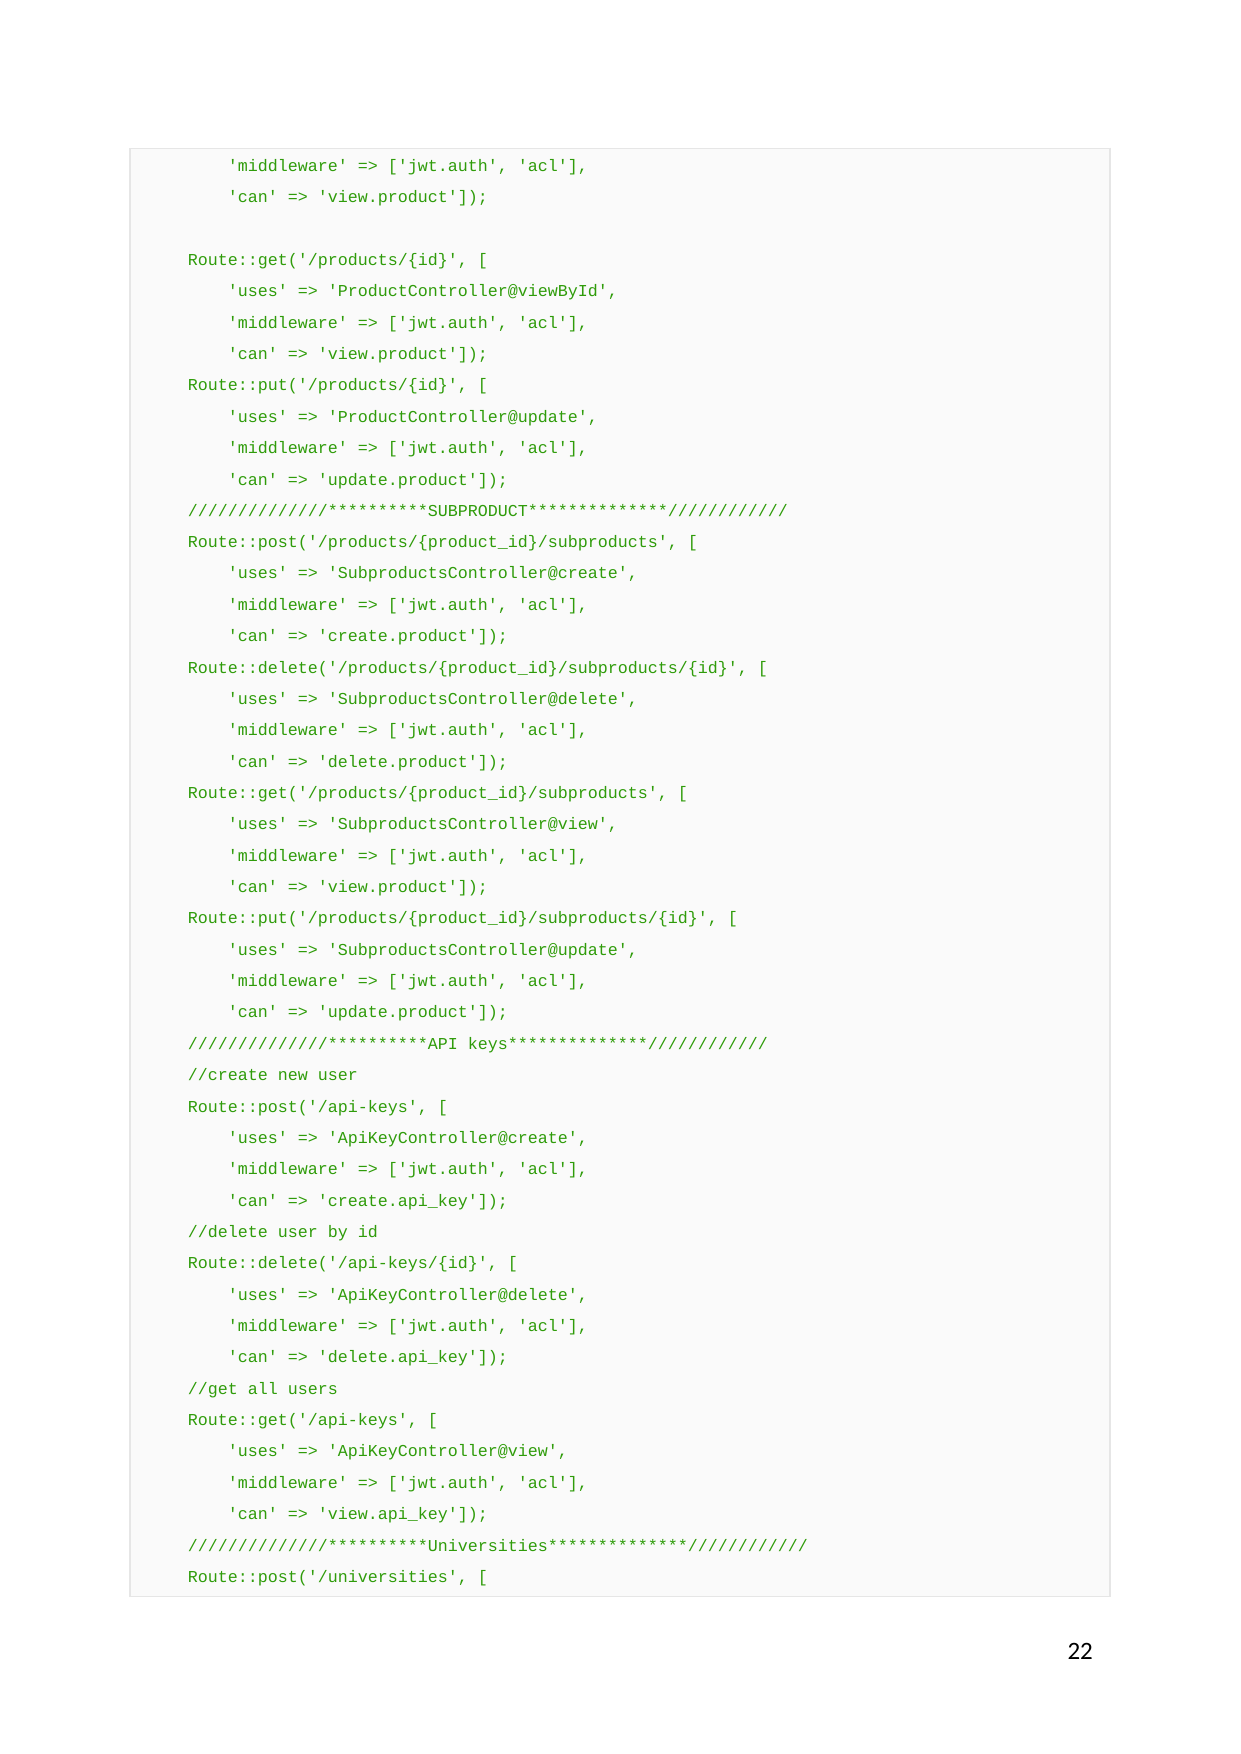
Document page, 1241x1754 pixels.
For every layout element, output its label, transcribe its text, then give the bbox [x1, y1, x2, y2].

text 'can' => 'delete.api_key']); [131, 1339, 1109, 1368]
text 'middleware' => ['jwt.auth', 'acl'], [131, 304, 1109, 333]
text 'can' => 'view.product']); [131, 869, 1109, 897]
text //get all users [131, 1370, 1109, 1399]
text Route::put('/products/{id}', [ [131, 367, 1109, 396]
text 'can' => 'create.product']); [131, 618, 1109, 647]
text 'can' => 'view.product']); [131, 336, 1109, 364]
text //////////////**********Universities**************//////////// [131, 1527, 1109, 1556]
text 'uses' => 'ApiKeyController@create', [131, 1119, 1109, 1148]
text 'uses' => 'SubproductsController@create', [131, 555, 1109, 584]
text Route::get('/api-keys', [ [131, 1402, 1109, 1431]
text 'uses' => 'SubproductsController@update', [131, 931, 1109, 960]
text 'middleware' => ['jwt.auth', 'acl'], [131, 712, 1109, 741]
text 'uses' => 'ApiKeyController@view', [131, 1433, 1109, 1462]
text 'middleware' => ['jwt.auth', 'acl'], [131, 1151, 1109, 1180]
text 'uses' => 'ApiKeyController@delete', [131, 1276, 1109, 1305]
text Route::post('/products/{product_id}/subproducts', [ [131, 524, 1109, 553]
text 'can' => 'view.product']); [131, 179, 1109, 208]
text 'middleware' => ['jwt.auth', 'acl'], [131, 1464, 1109, 1493]
text 'can' => 'delete.product']); [131, 743, 1109, 772]
text //delete user by id [131, 1214, 1109, 1242]
text Route::delete('/api-keys/{id}', [ [131, 1245, 1109, 1274]
text Route::post('/universities', [ [131, 1558, 1109, 1596]
text 'middleware' => ['jwt.auth', 'acl'], [131, 587, 1109, 615]
text 'can' => 'create.api_key']); [131, 1182, 1109, 1211]
text //////////////**********SUBPRODUCT**************//////////// [131, 492, 1109, 521]
text 'middleware' => ['jwt.auth', 'acl'], [131, 430, 1109, 458]
text 'middleware' => ['jwt.auth', 'acl'], [131, 149, 1109, 176]
text 'uses' => 'SubproductsController@view', [131, 806, 1109, 835]
text 'can' => 'view.api_key']); [131, 1496, 1109, 1524]
text 'middleware' => ['jwt.auth', 'acl'], [131, 963, 1109, 992]
text Route::get('/products/{product_id}/subproducts', [ [131, 775, 1109, 803]
text 'middleware' => ['jwt.auth', 'acl'], [131, 837, 1109, 866]
text //////////////**********API keys**************//////////// [131, 1026, 1109, 1054]
text 'uses' => 'SubproductsController@delete', [131, 681, 1109, 709]
text Route::get('/products/{id}', [ [131, 242, 1109, 270]
text 'can' => 'update.product']); [131, 994, 1109, 1023]
text 'uses' => 'ProductController@viewById', [131, 273, 1109, 302]
text 'middleware' => ['jwt.auth', 'acl'], [131, 1308, 1109, 1336]
text Route::put('/products/{product_id}/subproducts/{id}', [ [131, 900, 1109, 929]
text 'can' => 'update.product']); [131, 461, 1109, 490]
text Route::post('/api-keys', [ [131, 1088, 1109, 1117]
text //create new user [131, 1057, 1109, 1086]
text 'uses' => 'ProductController@update', [131, 398, 1109, 427]
text Route::delete('/products/{product_id}/subproducts/{id}', [ [131, 649, 1109, 678]
